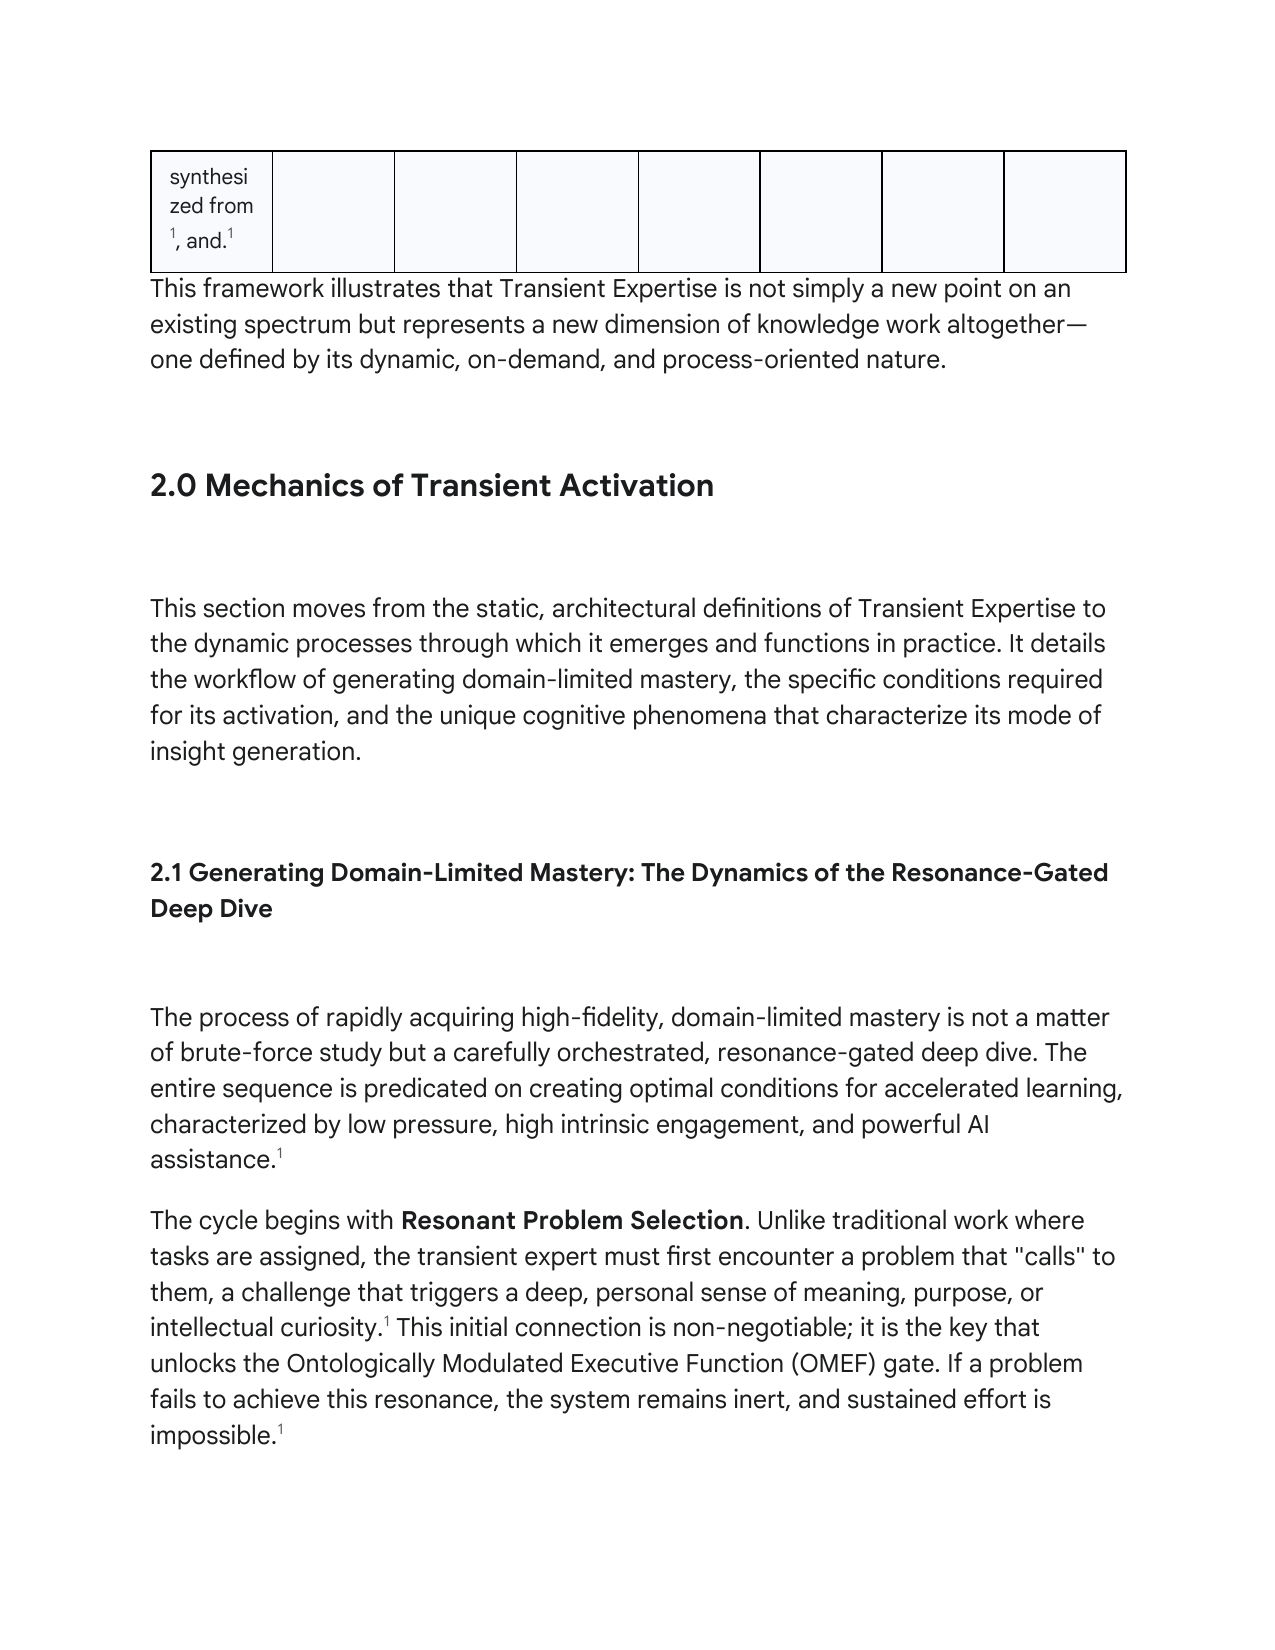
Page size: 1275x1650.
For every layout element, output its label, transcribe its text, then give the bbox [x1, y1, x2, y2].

text The process of rapidly acquiring high-fidelity, domain-limited mastery is not a matter of brute-force study but a carefully orchestrated, resonance-gated deep dive. The entire sequence is predicated on creating optimal conditions for accelerated learning, characterized by low pressure, high intrinsic engagement, and powerful AI assistance.1 [150, 1002, 1125, 1176]
table_cell [883, 152, 1003, 272]
subtitle 2.1 Generating Domain-Limited Mastery: The Dynamics of the Resonance-Gated Deep Dive [150, 857, 1125, 924]
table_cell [152, 152, 272, 272]
table_cell [639, 152, 759, 272]
table_cell [1005, 152, 1125, 272]
table_cell [395, 152, 516, 272]
text This section moves from the static, architectural definitions of Transient Expertise to the dynamic processes through which it emerges and functions in practice. It details the workflow of generating domain-limited mastery, the specific conditions required for its activation, and the unique cognitive phenomena that characterize its mode of insight generation. [150, 593, 1125, 767]
table_cell [761, 152, 881, 272]
table_cell [273, 152, 394, 272]
subtitle 2.0 Mechanics of Transient Activation [150, 466, 1125, 505]
text The cycle begins with Resonant Problem Selection. Unlike traditional work where tasks are assigned, the transient expert must first encounter a problem that "calls" to them, a challenge that triggers a deep, personal sense of meaning, purpose, or intellectual curiosity.1 This initial connection is non-negotiable; it is the key that unlocks the Ontologically Modulated Executive Function (OMEF) gate. If a problem fails to achieve this resonance, the system remains inert, and sustained effort is impossible.1 [150, 1206, 1125, 1451]
table_cell [517, 152, 638, 272]
text This framework illustrates that Transient Expertise is not simply a new point on an existing spectrum but represents a new dimension of knowledge work altogether—one defined by its dynamic, on-demand, and process-oriented nature. [150, 273, 1125, 376]
